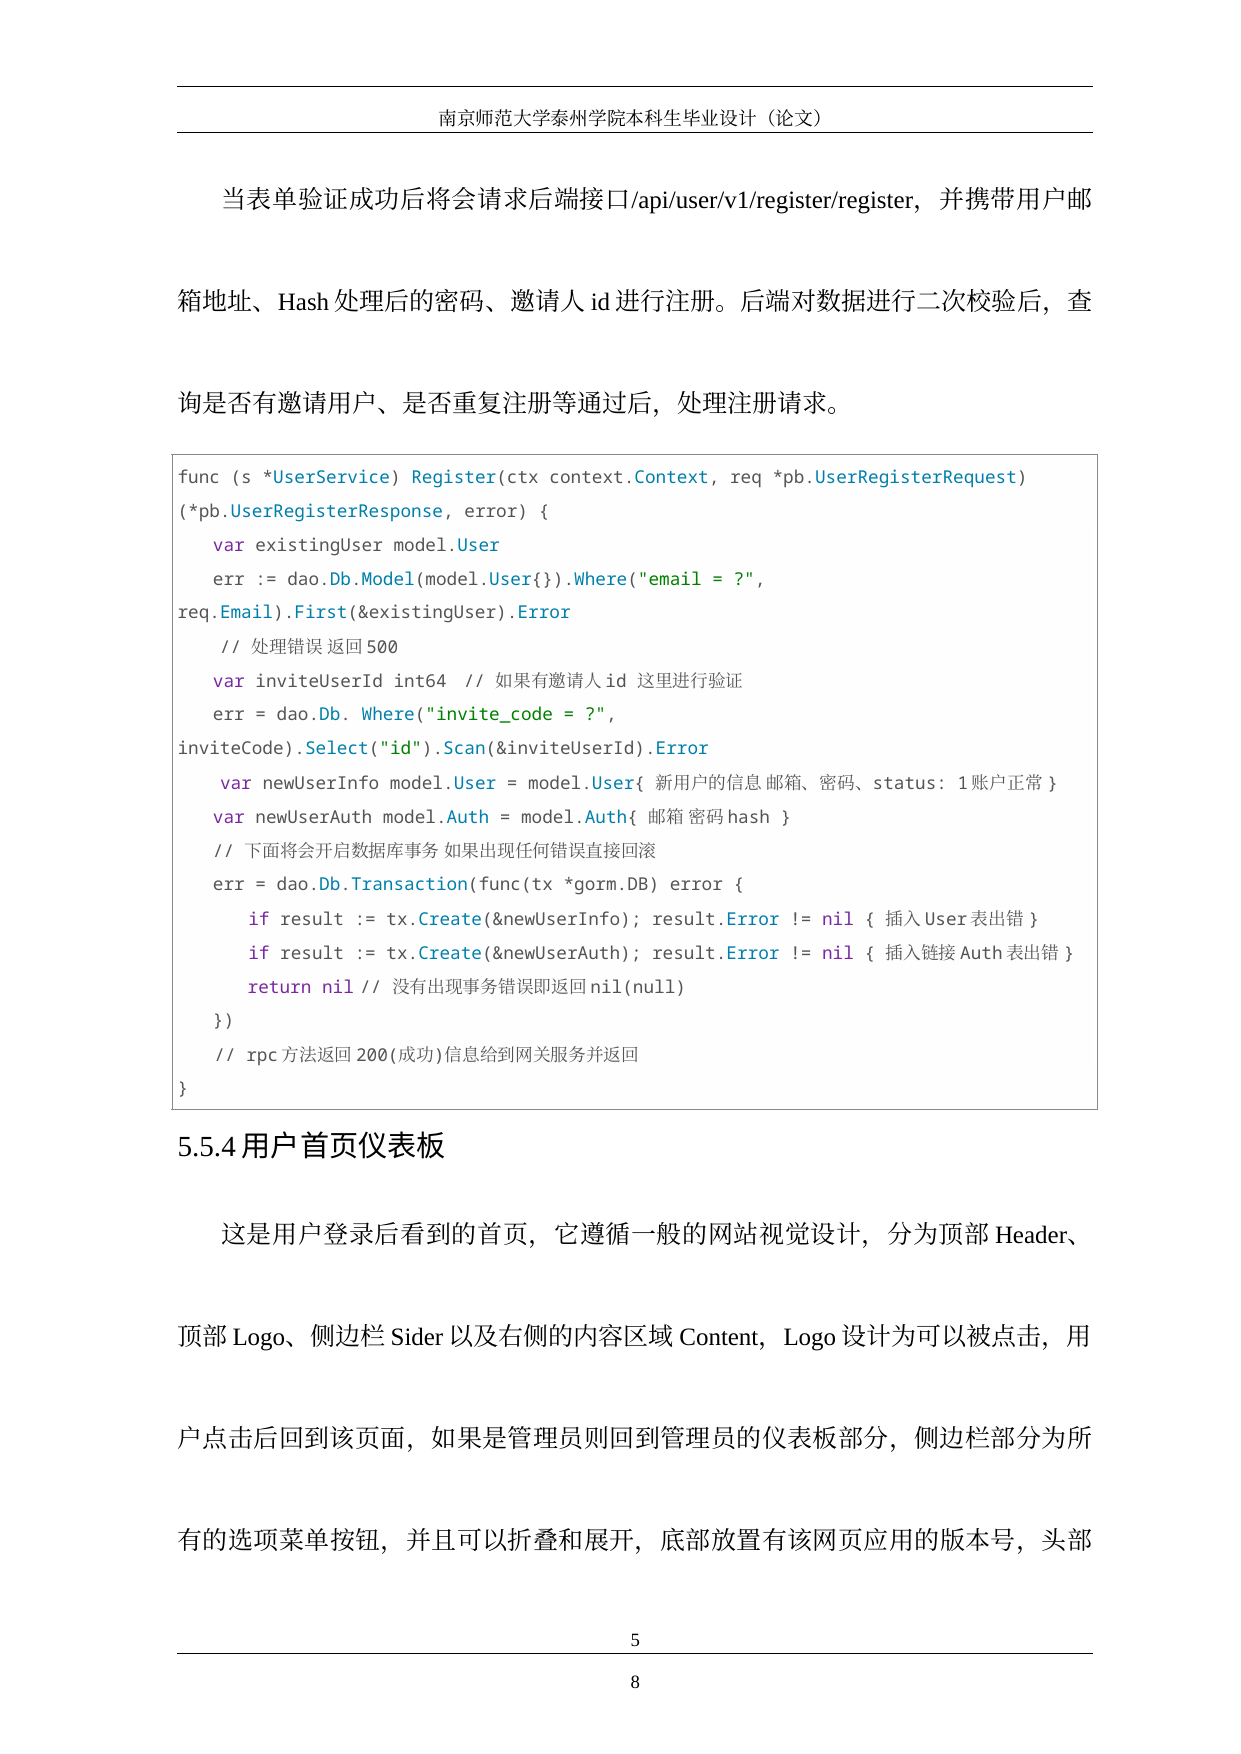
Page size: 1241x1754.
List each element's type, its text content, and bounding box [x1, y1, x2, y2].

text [177, 1199, 1093, 1573]
text var newUserAuth model.Auth = model.Auth{ 邮箱 密码hash } [177, 799, 1093, 833]
text }) [177, 1002, 1093, 1036]
text if result := tx.Create(&newUserInfo); result.Error != nil { 插入User表出错 } [177, 901, 1093, 934]
text var existingUser model.User [177, 527, 1093, 561]
text if result := tx.Create(&newUserAuth); result.Error != nil { 插入链接Auth表出错 } [177, 934, 1093, 968]
text func (s *UserService) Register(ctx context.Context, req *pb.UserRegisterRequest) (*pb.UserRegisterResponse, error) { [173, 455, 1097, 527]
text // rpc方法返回200(成功)信息给到网关服务并返回 [177, 1036, 1093, 1065]
text // 处理错误 返回500 [177, 629, 1093, 663]
text var newUserInfo model.User = model.User{ 新用户的信息 邮箱、密码、status: 1账户正常 } [177, 765, 1093, 799]
text } [173, 1065, 1097, 1109]
text return nil // 没有出现事务错误即返回nil(null) [177, 968, 1093, 1002]
text err = dao.Db. Where("invite_code = ?", inviteCode).Select("id").Scan(&inviteUserId).Error [177, 697, 1093, 765]
text 当表单验证成功后将会请求后端接口/api/user/v1/register/register，并携带用户邮箱地址、Hash处理后的密码、邀请人id进行注册。后端对数据进行二次校验后，查询是否有邀请用户、是否重复注册等通过后，处理注册请求。 [177, 164, 1093, 436]
text var inviteUserId int64 // 如果有邀请人id 这里进行验证 [177, 663, 1093, 697]
text err = dao.Db.Transaction(func(tx *gorm.DB) error { [177, 867, 1093, 901]
text err := dao.Db.Model(model.User{}).Where("email = ?", req.Email).First(&existingUser).Error [177, 561, 1093, 629]
text // 下面将会开启数据库事务 如果出现任何错误直接回滚 [177, 833, 1093, 867]
text 5.5.4用户首页仪表板 [177, 1110, 1093, 1178]
